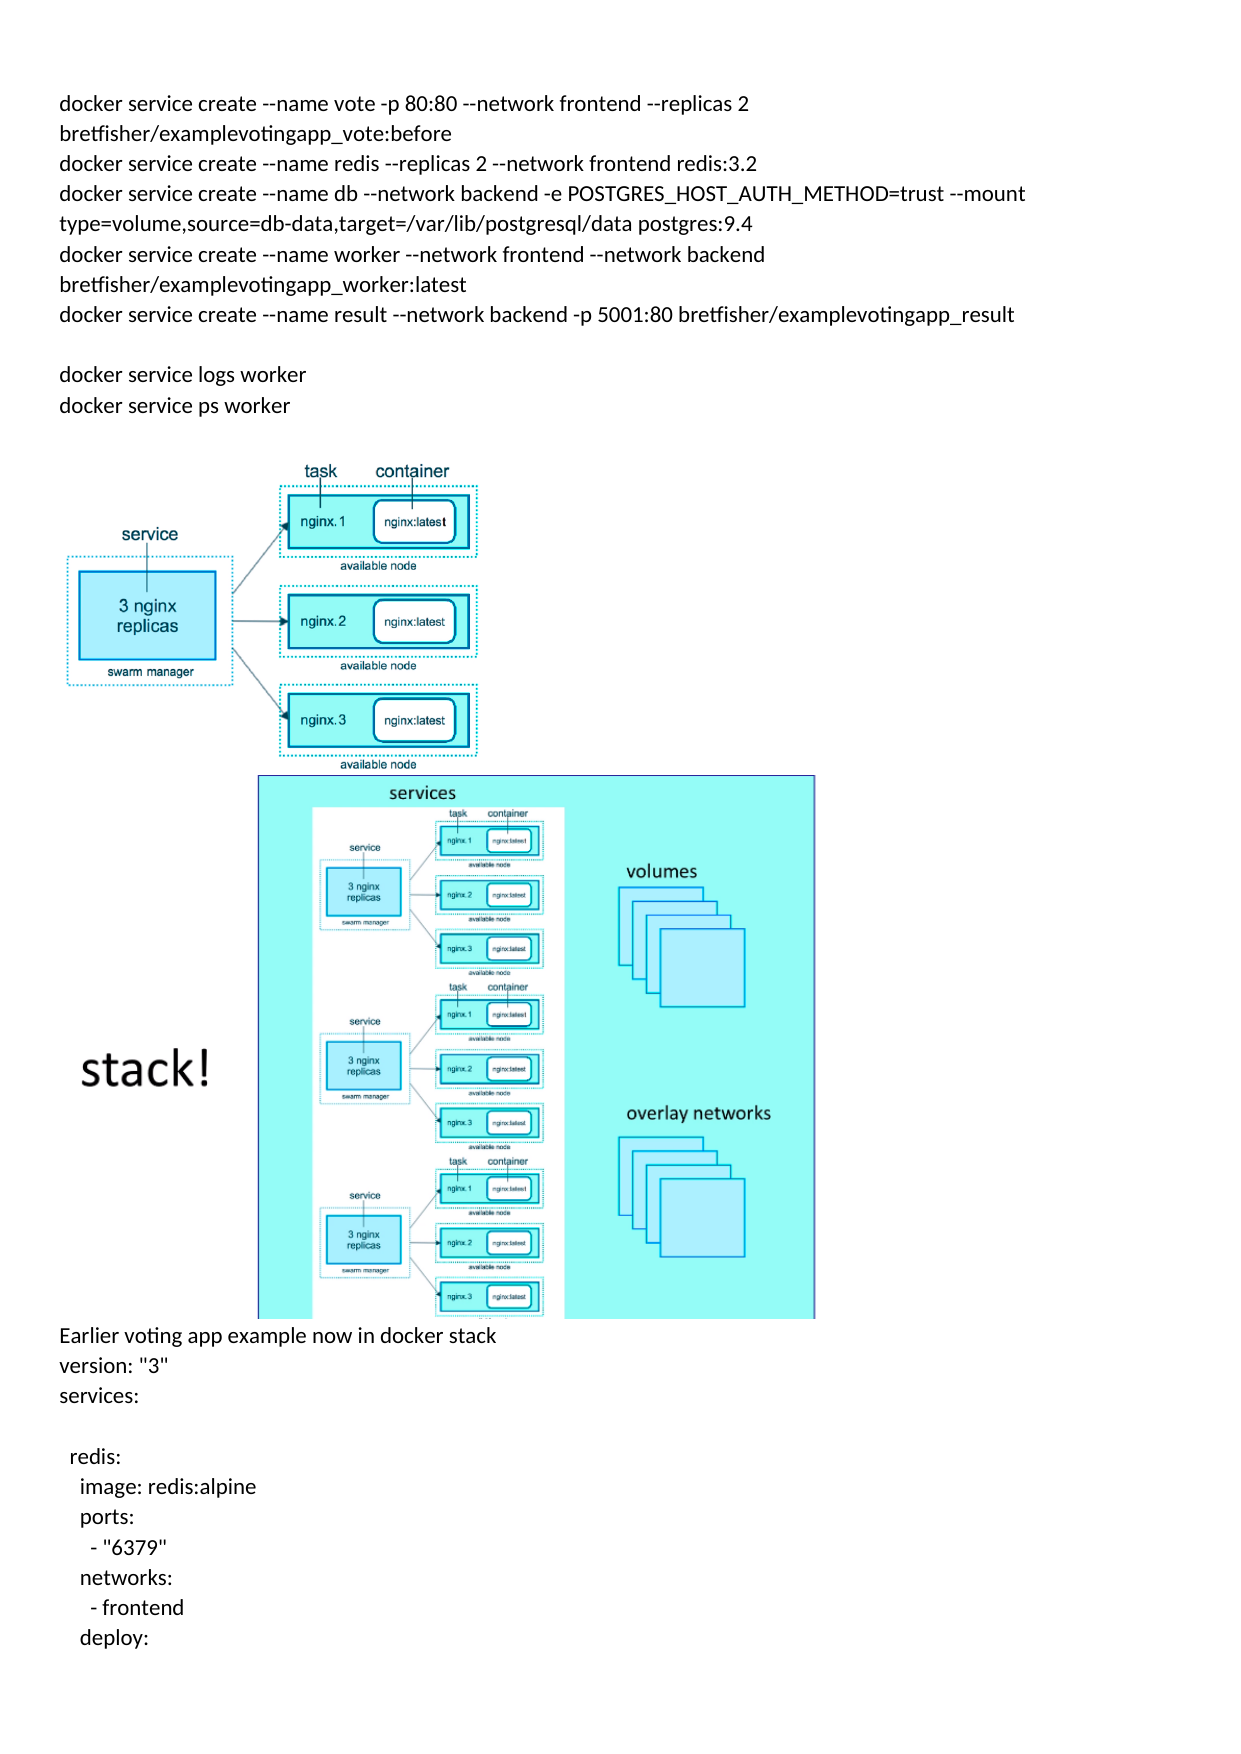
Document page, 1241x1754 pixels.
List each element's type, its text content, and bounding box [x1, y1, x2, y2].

text image: redis:alpine [59, 1472, 1090, 1500]
text docker service create --name worker --network frontend --network backend bretfisher/examplevotingapp_worker:latest [59, 240, 1090, 298]
text ports: [59, 1502, 1090, 1530]
text docker service create --name db --network backend -e POSTGRES_HOST_AUTH_METHOD=trust --mount type=volume,source=db-data,target=/var/lib/postgresql/data postgres:9.4 [59, 179, 1090, 237]
text services: [59, 1382, 1090, 1409]
text deploy: [59, 1623, 1090, 1651]
text - frontend [59, 1593, 1090, 1621]
text networks: [59, 1563, 1090, 1591]
text redis: [59, 1442, 1090, 1470]
picture [59, 775, 824, 1319]
text docker service create --name redis --replicas 2 --network frontend redis:3.2 [59, 149, 1090, 177]
text docker service logs worker [59, 361, 1090, 388]
picture [59, 451, 484, 773]
text docker service ps worker [59, 391, 1090, 419]
text docker service create --name result --network backend -p 5001:80 bretfisher/examplevotingapp_result [59, 300, 1090, 328]
text docker service create --name vote -p 80:80 --network frontend --replicas 2 bretfisher/examplevotingapp_vote:before [59, 89, 1090, 147]
text - "6379" [59, 1533, 1090, 1561]
